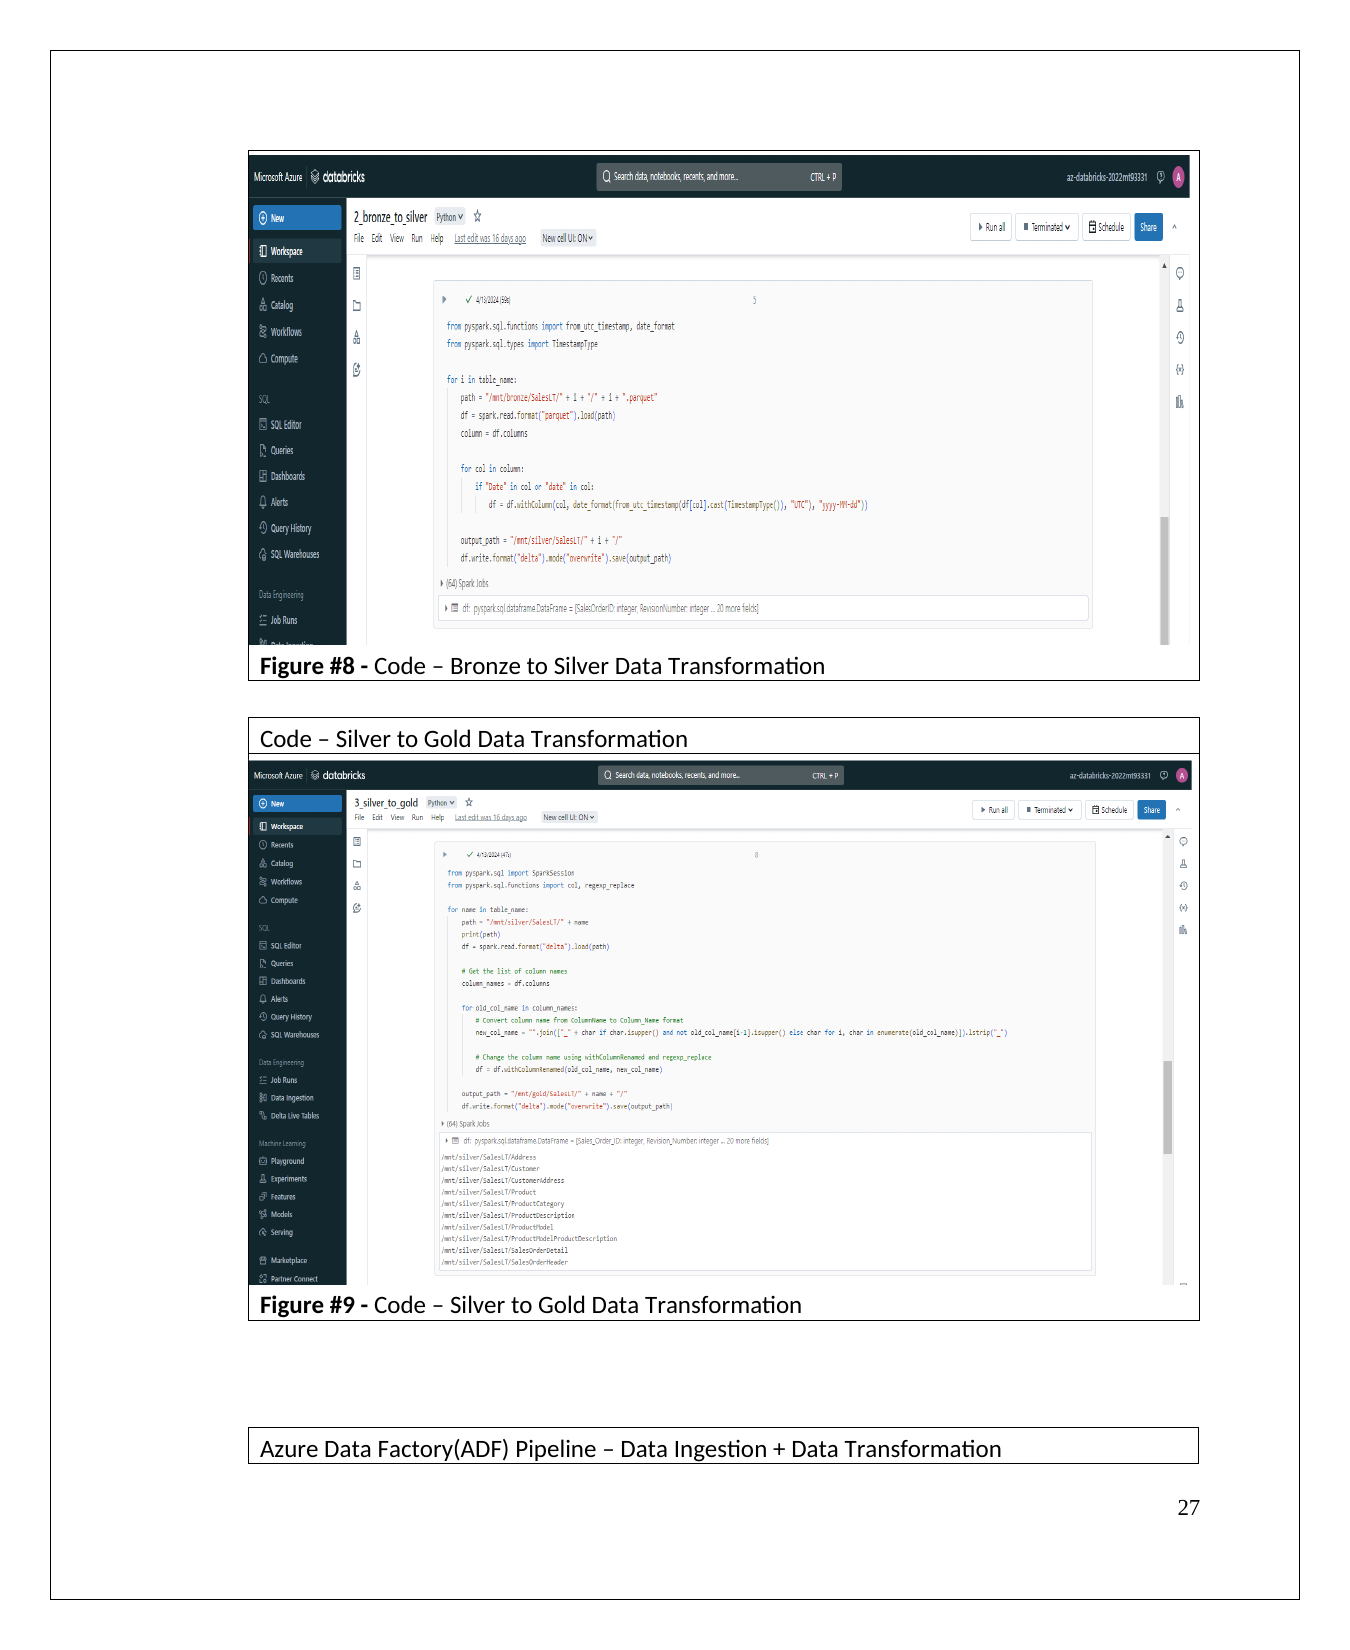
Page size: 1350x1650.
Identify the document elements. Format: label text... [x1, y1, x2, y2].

table_header Azure Data Factory(ADF) Pipeline – Data Ingestion + Data Transformation [249, 1428, 1198, 1463]
picture [249, 155, 1190, 645]
table_cell Figure #8 - Code – Bronze to Silver Data Transformation [249, 151, 1199, 680]
picture [248, 759, 1192, 1285]
table_cell Figure #9 - Code – Silver to Gold Data Transformation [249, 754, 1199, 1319]
table_header Code – Silver to Gold Data Transformation [249, 718, 1199, 753]
